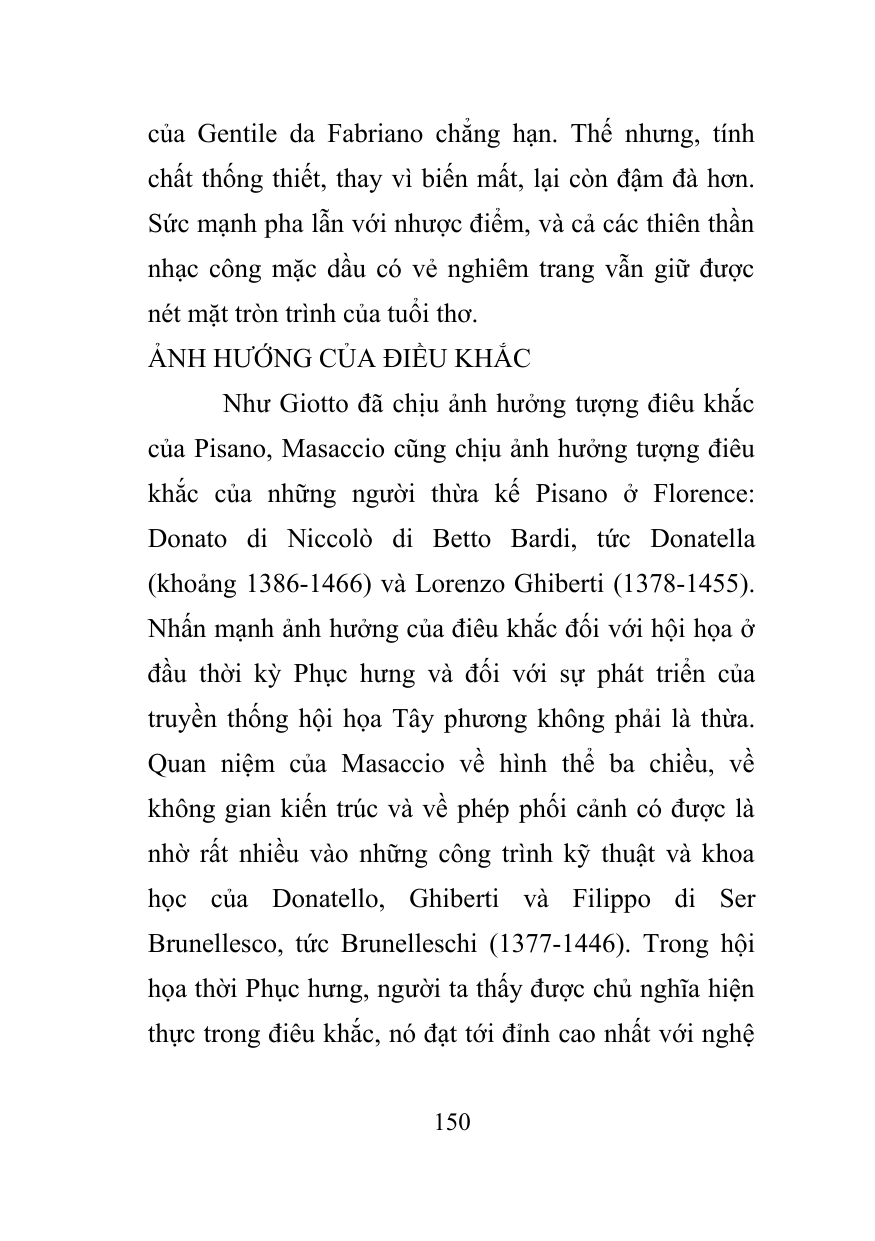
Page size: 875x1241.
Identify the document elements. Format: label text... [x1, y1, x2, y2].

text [148, 118, 756, 328]
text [148, 388, 756, 1048]
text ẢNH HƯỚNG CỦA ĐIỀU KHẮC [148, 343, 756, 373]
